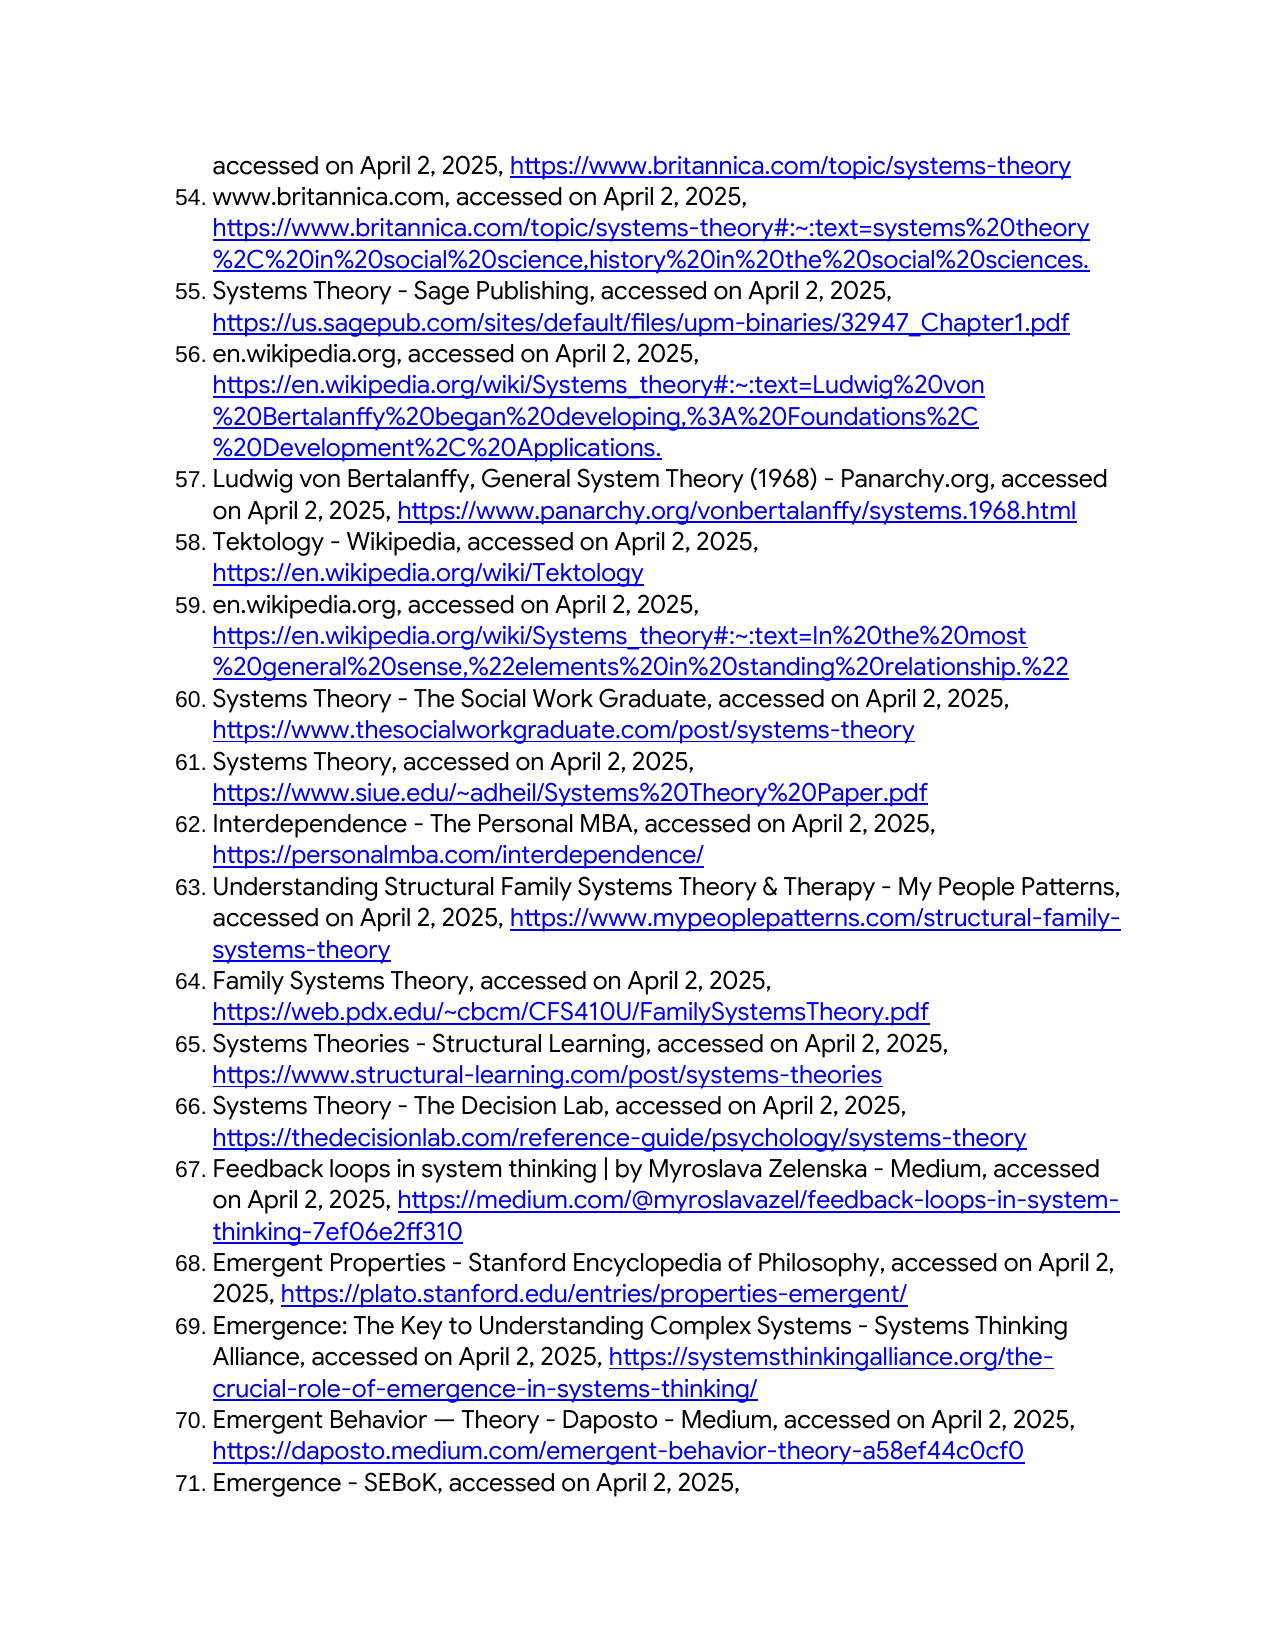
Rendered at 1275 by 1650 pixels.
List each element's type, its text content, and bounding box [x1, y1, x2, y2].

list Systems Theory, accessed on April 2, 2025, https://www.siue.edu/~adheil/Systems%20Theory%20Paper.pdf [175, 746, 1125, 808]
list Systems Theory - Sage Publishing, accessed on April 2, 2025, https://us.sagepub.com/sites/default/files/upm-binaries/32947_Chapter1.pdf [175, 275, 1125, 338]
list en.wikipedia.org, accessed on April 2, 2025, https://en.wikipedia.org/wiki/Systems_theory#:~:text=Ludwig%20von%20Bertalanffy%20began%20developing,%3A%20Foundations%2C%20Development%2C%20Applications. [175, 338, 1125, 463]
list Systems Theory - The Social Work Graduate, accessed on April 2, 2025, https://www.thesocialworkgraduate.com/post/systems-theory [175, 683, 1125, 746]
list Emergent Properties - Stanford Encyclopedia of Philosophy, accessed on April 2, 2025, https://plato.stanford.edu/entries/properties-emergent/ [175, 1247, 1125, 1310]
list Emergence: The Key to Understanding Complex Systems - Systems Thinking Alliance, accessed on April 2, 2025, https://systemsthinkingalliance.org/the-crucial-role-of-emergence-in-systems-thinking/ [175, 1310, 1125, 1404]
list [175, 1467, 1125, 1498]
list Interdependence - The Personal MBA, accessed on April 2, 2025, https://personalmba.com/interdependence/ [175, 808, 1125, 871]
list en.wikipedia.org, accessed on April 2, 2025, https://en.wikipedia.org/wiki/Systems_theory#:~:text=In%20the%20most%20general%20sense,%22elements%20in%20standing%20relationship.%22 [175, 589, 1125, 683]
list Emergent Behavior — Theory - Daposto - Medium, accessed on April 2, 2025, https://daposto.medium.com/emergent-behavior-theory-a58ef44c0cf0 [175, 1404, 1125, 1467]
list www.britannica.com, accessed on April 2, 2025, https://www.britannica.com/topic/systems-theory#:~:text=systems%20theory%2C%20in%20social%20science,history%20in%20the%20social%20sciences. [175, 181, 1125, 275]
list Understanding Structural Family Systems Theory & Therapy - My People Patterns, accessed on April 2, 2025, https://www.mypeoplepatterns.com/structural-family-systems-theory [175, 871, 1125, 965]
list Systems Theories - Structural Learning, accessed on April 2, 2025, https://www.structural-learning.com/post/systems-theories [175, 1028, 1125, 1091]
list Tektology - Wikipedia, accessed on April 2, 2025, https://en.wikipedia.org/wiki/Tektology [175, 526, 1125, 589]
list Family Systems Theory, accessed on April 2, 2025, https://web.pdx.edu/~cbcm/CFS410U/FamilySystemsTheory.pdf [175, 965, 1125, 1028]
list Feedback loops in system thinking | by Myroslava Zelenska - Medium, accessed on April 2, 2025, https://medium.com/@myroslavazel/feedback-loops-in-system-thinking-7ef06e2ff310 [175, 1153, 1125, 1247]
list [175, 150, 1125, 181]
list Systems Theory - The Decision Lab, accessed on April 2, 2025, https://thedecisionlab.com/reference-guide/psychology/systems-theory [175, 1091, 1125, 1153]
list Ludwig von Bertalanffy, General System Theory (1968) - Panarchy.org, accessed on April 2, 2025, https://www.panarchy.org/vonbertalanffy/systems.1968.html [175, 463, 1125, 526]
